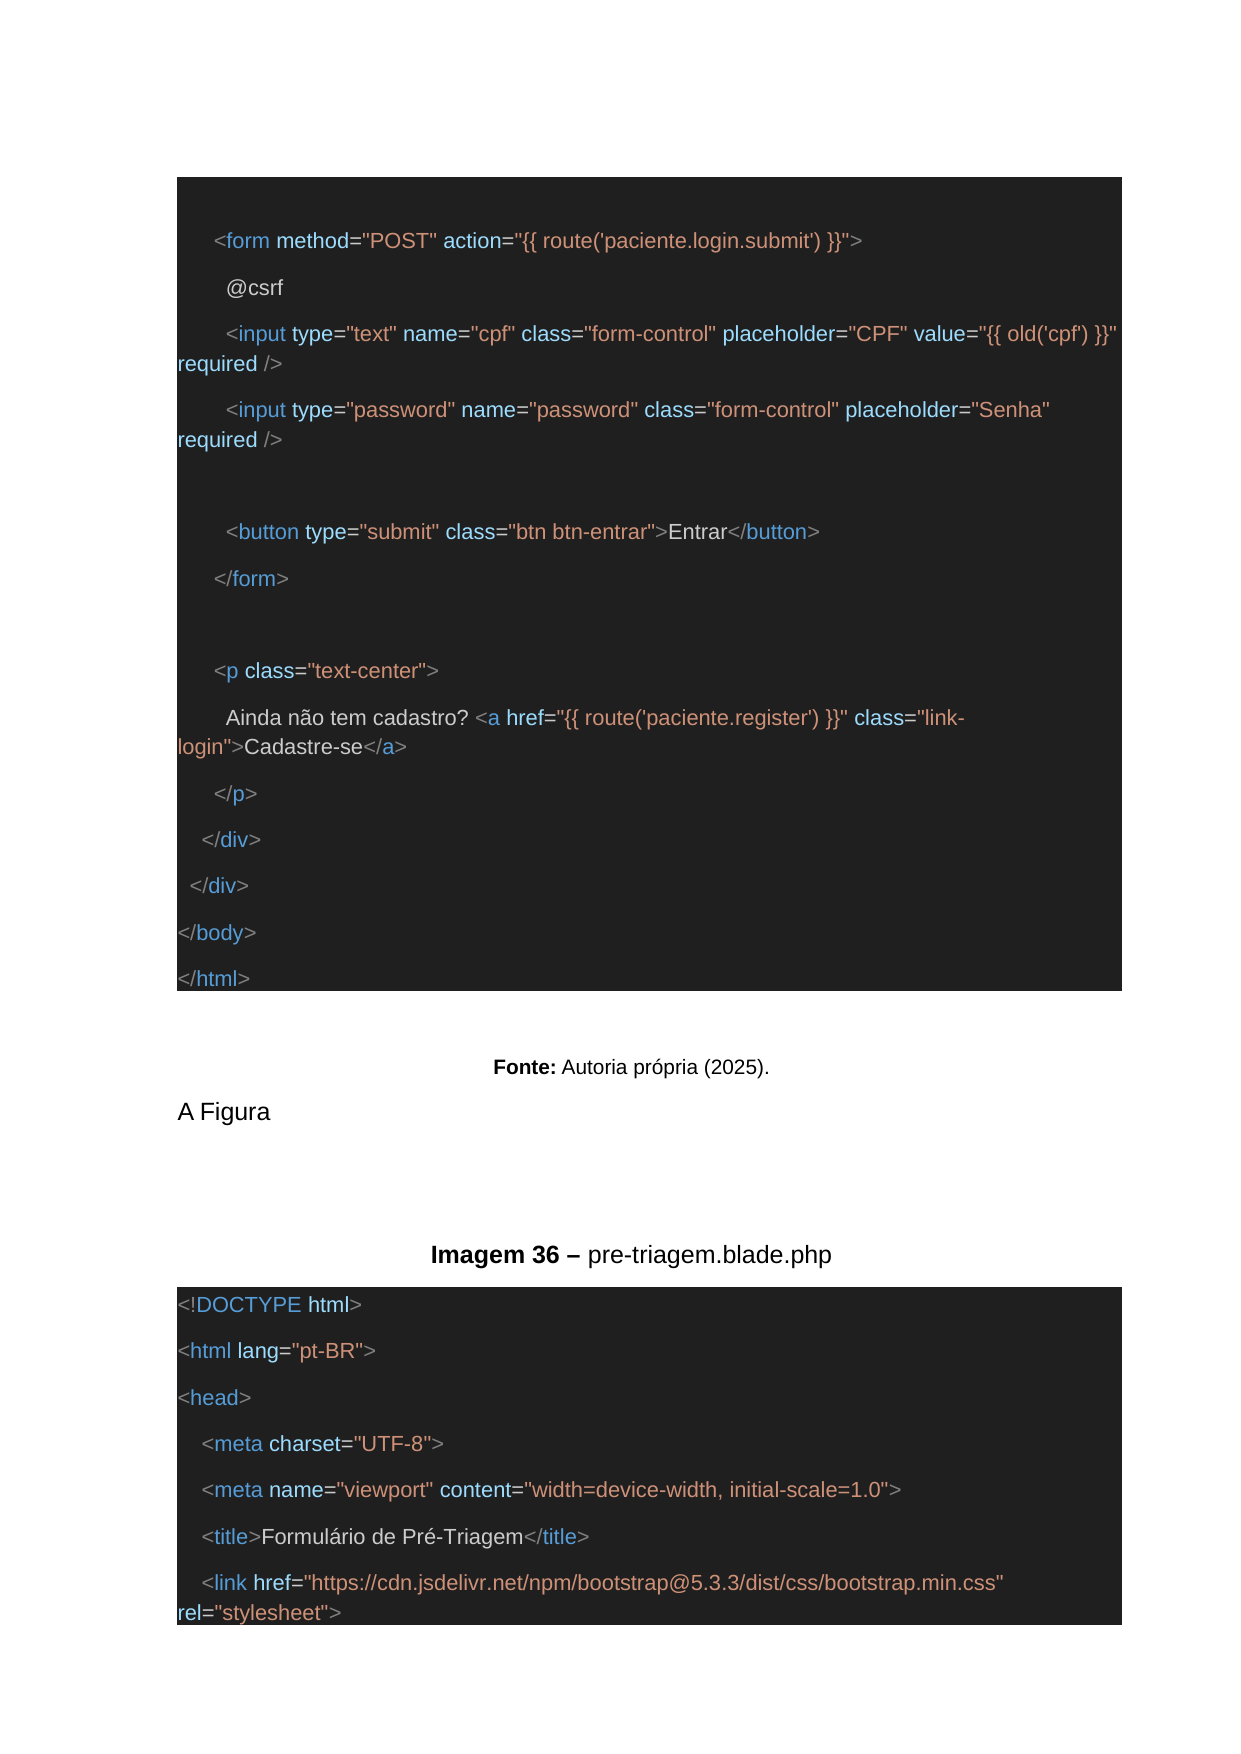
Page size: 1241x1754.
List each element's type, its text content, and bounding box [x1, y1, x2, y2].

text <meta charset="UTF-8"> [177, 1426, 1122, 1456]
text <html lang="pt-BR"> [177, 1334, 1122, 1363]
text <p class="text-center"> [177, 654, 1122, 683]
text <meta name="viewport" content="width=device-width, initial-scale=1.0"> [177, 1473, 1122, 1502]
text <input type="text" name="cpf" class="form-control" placeholder="CPF" value="{{ old('cpf') }}" required /> [177, 316, 1122, 376]
text <link href="https://cdn.jsdelivr.net/npm/bootstrap@5.3.3/dist/css/bootstrap.min.css" rel="stylesheet"> [177, 1566, 1122, 1625]
text <!DOCTYPE html> [177, 1287, 1122, 1317]
text <title>Formulário de Pré-Triagem</title> [177, 1519, 1122, 1549]
text Ainda não tem cadastro? <a href="{{ route('paciente.register') }}" class="link-login">Cadastre-se</a> [177, 700, 1122, 759]
text <form method="POST" action="{{ route('paciente.login.submit') }}"> [177, 223, 1122, 253]
text </div> [177, 869, 1122, 898]
text Fonte: Autoria própria (2025). [238, 1055, 1024, 1079]
text <button type="submit" class="btn btn-entrar">Entrar</button> [177, 515, 1122, 544]
text @csrf [177, 270, 1122, 299]
text </html> [177, 962, 1122, 991]
text <input type="password" name="password" class="form-control" placeholder="Senha" required /> [177, 392, 1122, 452]
text </div> [177, 822, 1122, 852]
text </form> [177, 561, 1122, 591]
text </body> [177, 915, 1122, 945]
text </p> [177, 776, 1122, 806]
text A Figura [177, 1097, 1122, 1126]
text <head> [177, 1380, 1122, 1410]
text Imagem 36 – pre-triagem.blade.php [238, 1240, 1024, 1269]
